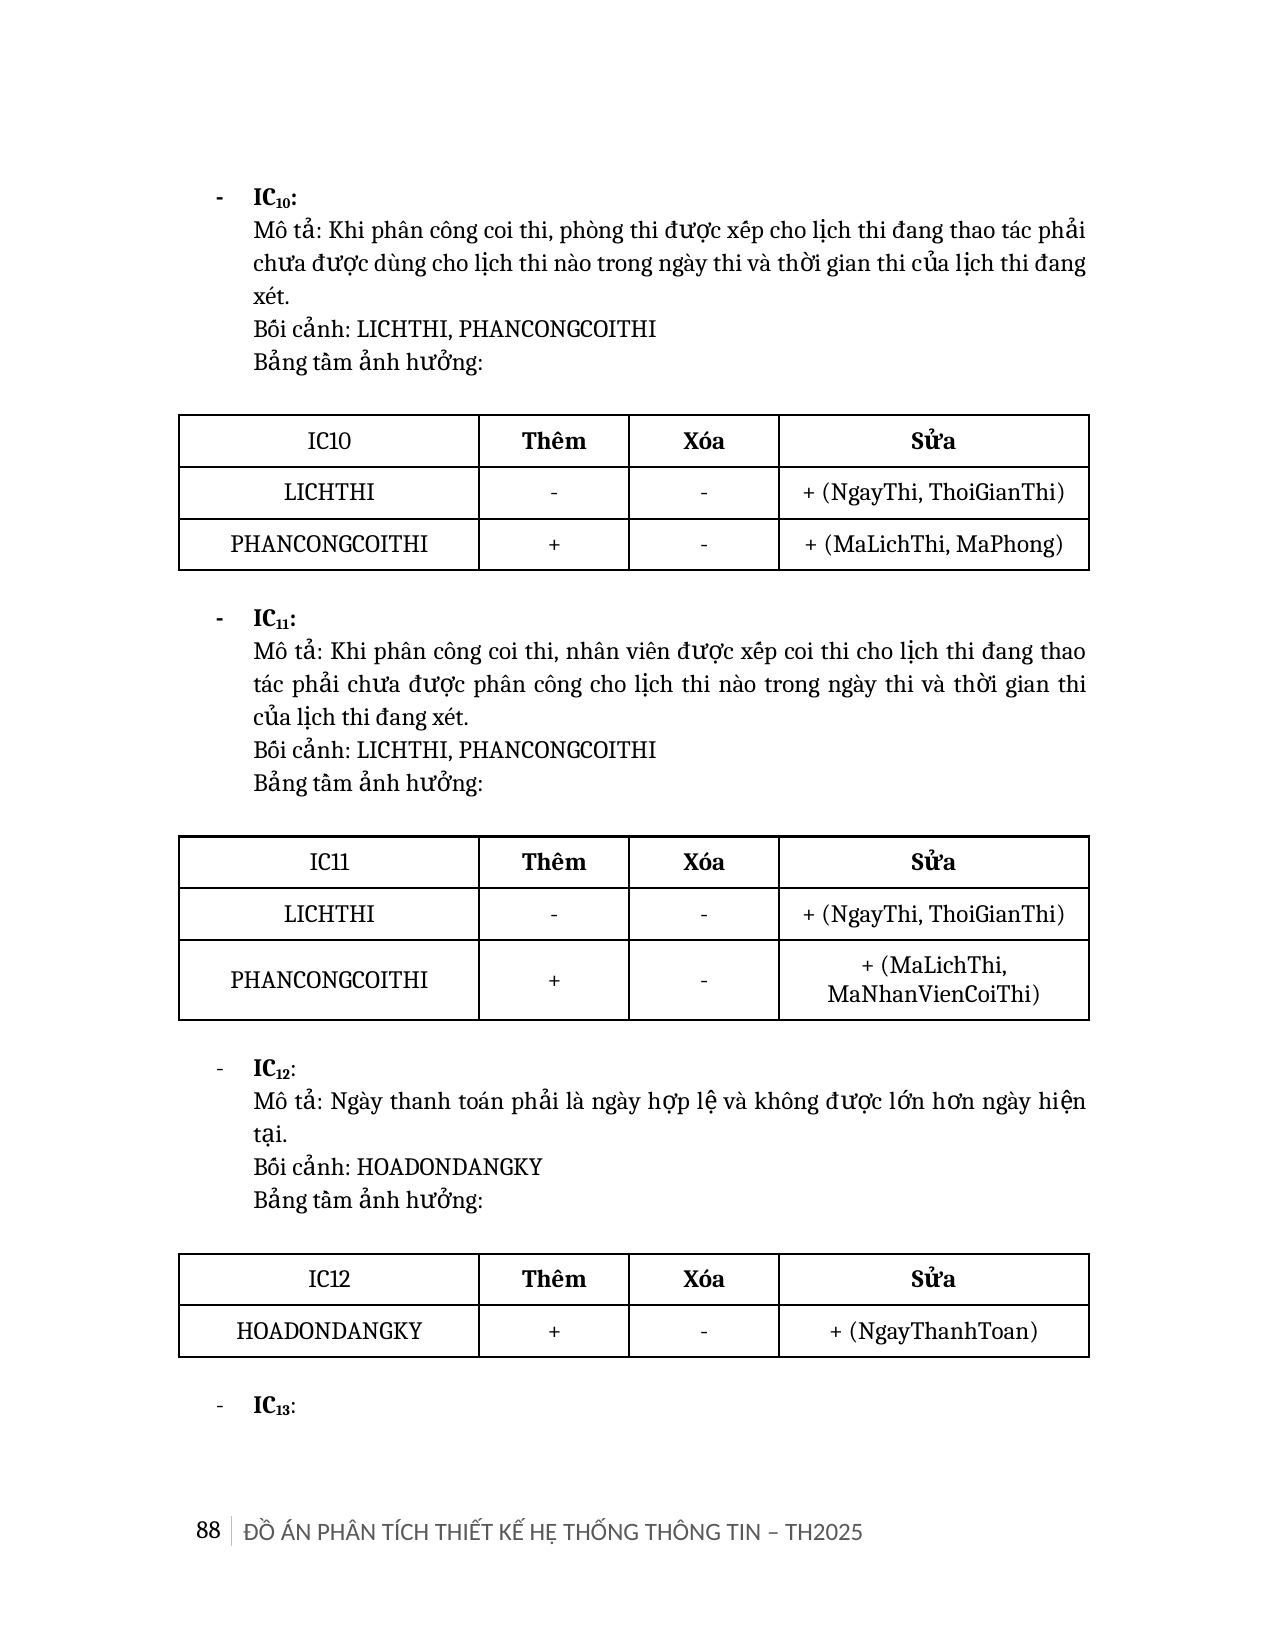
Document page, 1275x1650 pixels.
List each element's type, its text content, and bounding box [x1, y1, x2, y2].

text Mô tả: Khi phân công coi thi, phòng thi được xếp cho lịch thi đang thao tác phải chưa được dùng cho lịch thi nào trong ngày thi và thời gian thi của lịch thi đang xét. [253, 216, 1087, 311]
text Bảng tầm ảnh hưởng: [253, 1186, 1087, 1215]
text Bối cảnh: HOADONDANGKY [253, 1153, 1087, 1182]
list IC11: [216, 604, 1087, 633]
text Mô tả: Ngày thanh toán phải là ngày hợp lệ và không được lớn hơn ngày hiện tại. [253, 1087, 1087, 1149]
text Bảng tầm ảnh hưởng: [253, 769, 1087, 798]
text Mô tả: Khi phân công coi thi, nhân viên được xếp coi thi cho lịch thi đang thao tác phải chưa được phân công cho lịch thi nào trong ngày thi và thời gian thi của lịch thi đang xét. [253, 637, 1087, 732]
list IC10: [216, 183, 1087, 212]
text Bối cảnh: LICHTHI, PHANCONGCOITHI [253, 315, 1087, 344]
text Bối cảnh: LICHTHI, PHANCONGCOITHI [253, 736, 1087, 765]
list IC13: [216, 1391, 1087, 1419]
list IC12: [216, 1054, 1087, 1083]
text Bảng tầm ảnh hưởng: [253, 348, 1087, 377]
